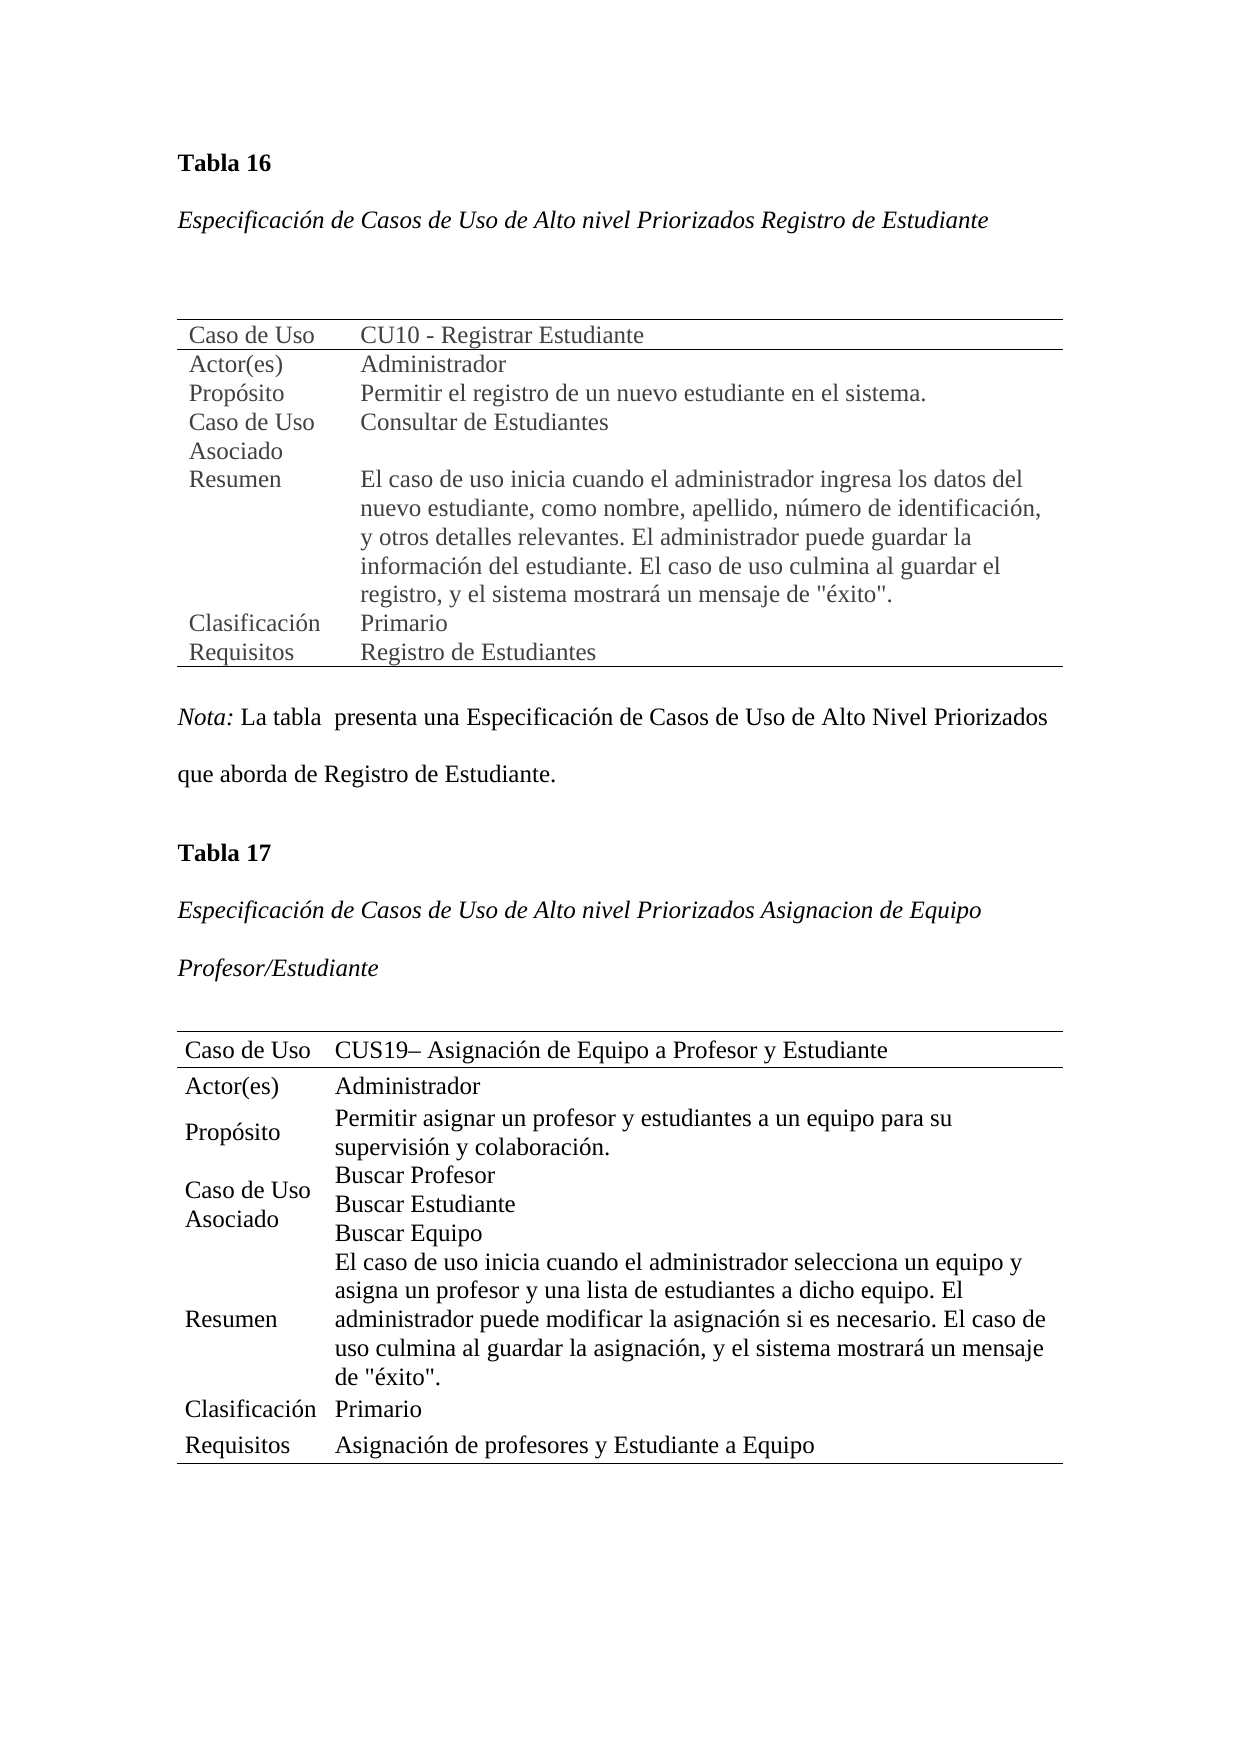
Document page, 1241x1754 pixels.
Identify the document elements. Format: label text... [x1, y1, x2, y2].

table_cell Actor(es) [177, 350, 349, 378]
text Nota: La tabla presenta una Especificación de Casos de Uso de Alto Nivel Priorizados que aborda de Registro de Estudiante. [177, 702, 1063, 788]
table_cell Primario [327, 1391, 1063, 1426]
table_cell El caso de uso inicia cuando el administrador selecciona un equipo y asigna un profesor y una lista de estudiantes a dicho equipo. El administrador puede modificar la asignación si es necesario. El caso de uso culmina al guardar la asignación, y el sistema mostrará un mensaje de "éxito". [327, 1247, 1063, 1391]
text Tabla 16 Especificación de Casos de Uso de Alto nivel Priorizados Registro de Estudiante [177, 148, 1063, 234]
table_cell Propósito [177, 1103, 327, 1161]
table_cell Administrador [327, 1068, 1063, 1103]
table_cell Administrador [349, 350, 1063, 378]
table_cell Requisitos [177, 1426, 327, 1462]
table_cell Permitir el registro de un nuevo estudiante en el sistema. [349, 378, 1063, 407]
table_header CU10 - Registrar Estudiante [349, 320, 1063, 348]
table_cell Permitir asignar un profesor y estudiantes a un equipo para su supervisión y colaboración. [327, 1103, 1063, 1161]
table_cell Actor(es) [177, 1068, 327, 1103]
table_cell Clasificación [177, 608, 349, 637]
table_cell Buscar Profesor Buscar Estudiante Buscar Equipo [327, 1161, 1063, 1247]
table_cell Asignación de profesores y Estudiante a Equipo [327, 1426, 1063, 1462]
table_cell Caso de Uso Asociado [177, 407, 349, 464]
table_header Caso de Uso [177, 1032, 327, 1067]
table_cell El caso de uso inicia cuando el administrador ingresa los datos del nuevo estudiante, como nombre, apellido, número de identificación, y otros detalles relevantes. El administrador puede guardar la información del estudiante. El caso de uso culmina al guardar el registro, y el sistema mostrará un mensaje de "éxito". [349, 465, 1063, 608]
table_cell Consultar de Estudiantes [349, 407, 1063, 464]
text Tabla 17 Especificación de Casos de Uso de Alto nivel Priorizados Asignacion de Equipo Profesor/Estudiante [177, 838, 1063, 982]
table_cell Primario [349, 608, 1063, 637]
table_cell Clasificación [177, 1391, 327, 1426]
table_cell Propósito [177, 378, 349, 407]
table_header Caso de Uso [177, 320, 349, 348]
table_cell Caso de Uso Asociado [177, 1161, 327, 1247]
table_header CUS19– Asignación de Equipo a Profesor y Estudiante [327, 1032, 1063, 1067]
table_cell Resumen [177, 465, 349, 608]
table_cell Resumen [177, 1247, 327, 1391]
table_cell Requisitos [177, 637, 349, 666]
table_cell Registro de Estudiantes [349, 637, 1063, 666]
